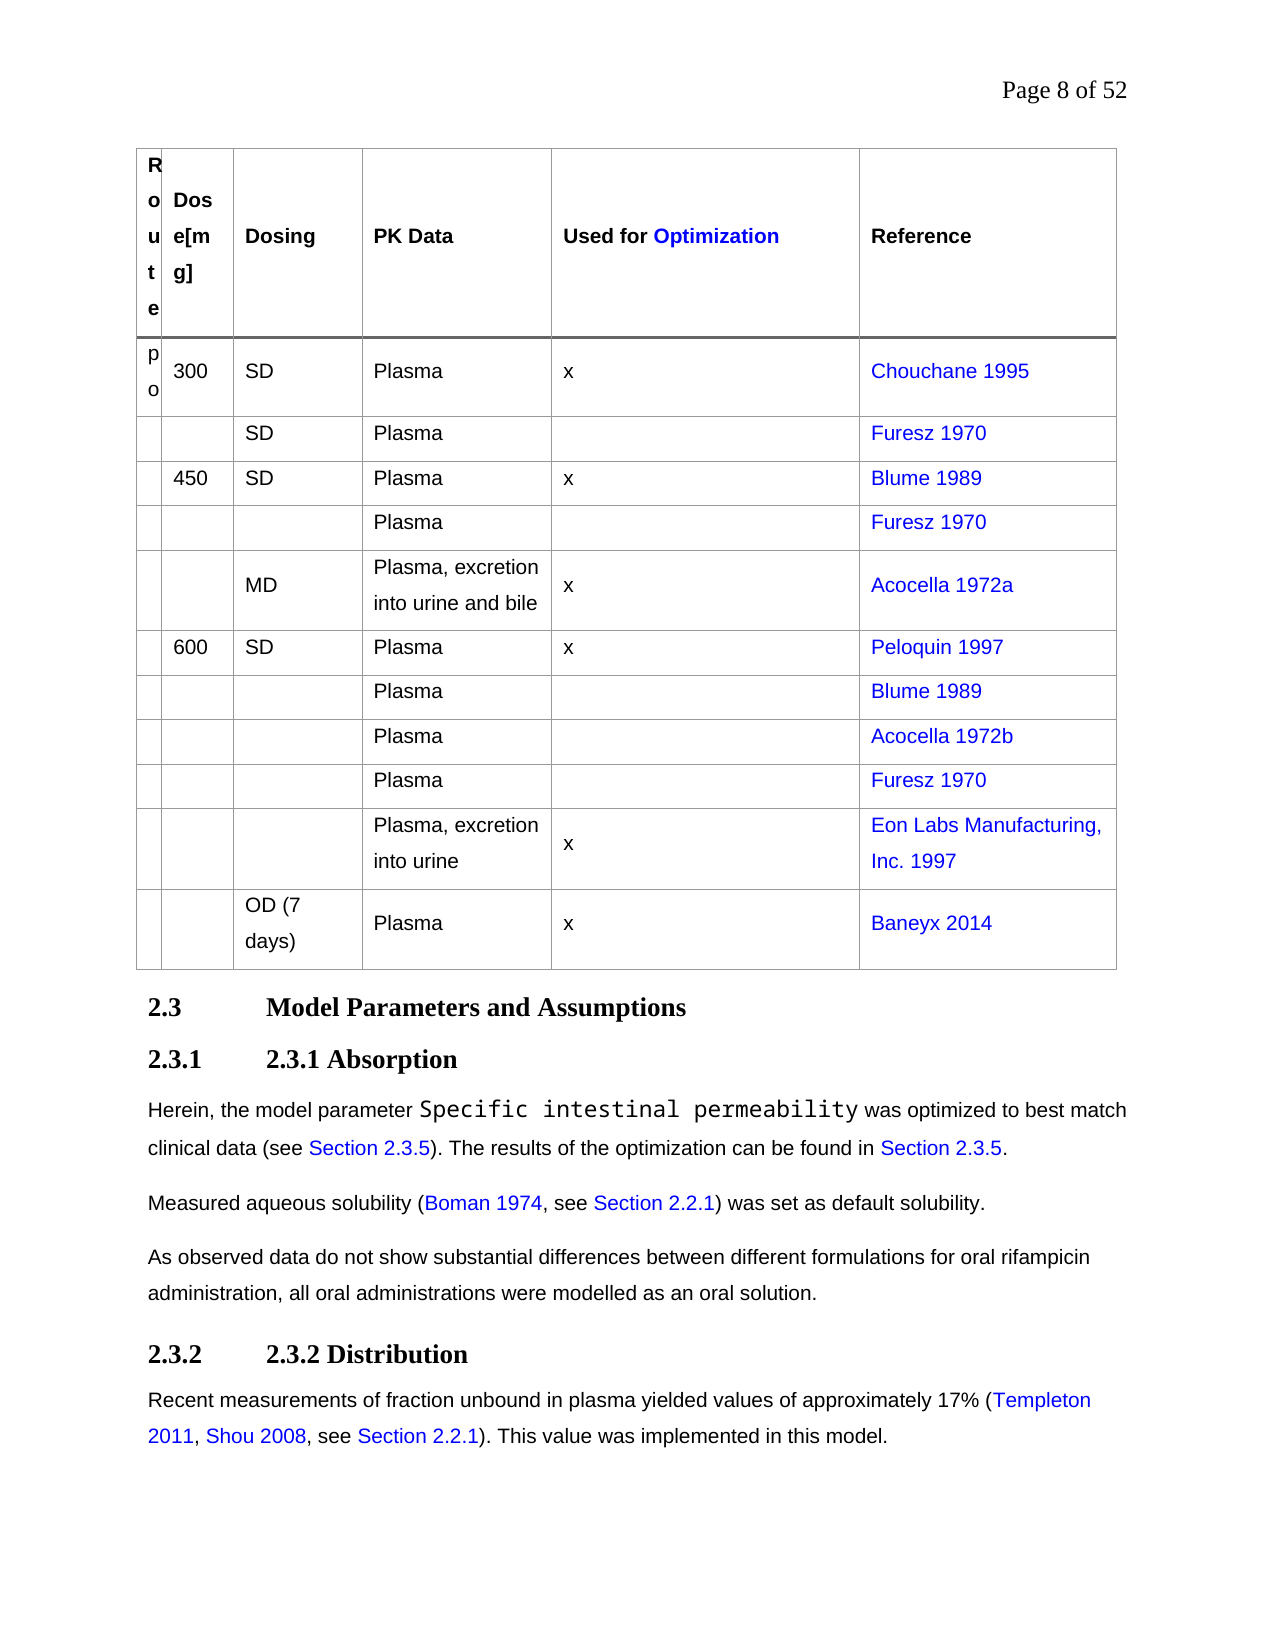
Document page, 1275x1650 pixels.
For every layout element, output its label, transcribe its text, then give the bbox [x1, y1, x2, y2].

table_cell [137, 676, 161, 719]
table_cell SD [234, 339, 362, 416]
table_cell Plasma, excretion into urine [363, 809, 551, 888]
table_cell Plasma [363, 765, 551, 808]
table_cell Acocella 1972b [860, 720, 1116, 763]
table_cell 450 [162, 462, 233, 505]
table_cell MD [234, 551, 362, 630]
table_cell Peloquin 1997 [860, 631, 1116, 674]
text Measured aqueous solubility (Boman 1974, see Section 2.2.1) was set as default solubility. [148, 1191, 1127, 1214]
table_cell Furesz 1970 [860, 765, 1116, 808]
table_cell Baneyx 2014 [860, 890, 1116, 969]
subtitle 2.3.2 Distribution [148, 1338, 1127, 1369]
text As observed data do not show substantial differences between different formulations for oral rifampicin administration, all oral administrations were modelled as an oral solution. [148, 1245, 1127, 1305]
table_cell x [552, 462, 859, 505]
table_cell Plasma [363, 720, 551, 763]
table_cell Furesz 1970 [860, 506, 1116, 550]
table_header Route [137, 149, 161, 336]
table_cell po [137, 339, 161, 416]
table_cell [137, 462, 161, 505]
table_cell [162, 417, 233, 461]
table_header Dose[mg] [162, 149, 233, 336]
table_cell [137, 720, 161, 763]
table_cell [162, 809, 233, 888]
table_cell Plasma [363, 417, 551, 461]
text Recent measurements of fraction unbound in plasma yielded values of approximately 17% (Templeton 2011, Shou 2008, see Section 2.2.1). This value was implemented in this model. [148, 1388, 1127, 1448]
table_cell 300 [162, 339, 233, 416]
table_cell Chouchane 1995 [860, 339, 1116, 416]
table_cell [234, 809, 362, 888]
table_cell x [552, 809, 859, 888]
table_cell [162, 551, 233, 630]
table_cell SD [234, 417, 362, 461]
table_cell Plasma [363, 339, 551, 416]
table_cell SD [234, 631, 362, 674]
table_cell x [552, 631, 859, 674]
subtitle Model Parameters and Assumptions [148, 991, 1127, 1022]
table_cell Plasma [363, 890, 551, 969]
table_cell SD [234, 462, 362, 505]
table_cell Eon Labs Manufacturing, Inc. 1997 [860, 809, 1116, 888]
table_cell Blume 1989 [860, 676, 1116, 719]
table_cell [234, 506, 362, 550]
table_cell Blume 1989 [860, 462, 1116, 505]
table_cell [552, 765, 859, 808]
table_cell x [552, 339, 859, 416]
table_cell Plasma [363, 631, 551, 674]
table_header Dosing [234, 149, 362, 336]
table_cell Acocella 1972a [860, 551, 1116, 630]
table_cell [137, 765, 161, 808]
table_cell [234, 765, 362, 808]
table_cell [234, 676, 362, 719]
table_cell [552, 720, 859, 763]
table_cell [137, 631, 161, 674]
table_cell [162, 765, 233, 808]
table_cell [552, 417, 859, 461]
table_cell Plasma [363, 462, 551, 505]
table_cell x [552, 551, 859, 630]
table_cell [137, 809, 161, 888]
table_cell [137, 506, 161, 550]
table_cell [234, 720, 362, 763]
table_cell [137, 551, 161, 630]
text Herein, the model parameter Specific intestinal permeability was optimized to best match clinical data (see Section 2.3.5). The results of the optimization can be found in Section 2.3.5. [148, 1093, 1127, 1160]
table_cell Plasma [363, 676, 551, 719]
table_cell OD (7 days) [234, 890, 362, 969]
table_cell Furesz 1970 [860, 417, 1116, 461]
table_cell 600 [162, 631, 233, 674]
table_header Reference [860, 149, 1116, 336]
table_cell [137, 890, 161, 969]
table_cell [552, 676, 859, 719]
table_cell [162, 676, 233, 719]
table_cell x [552, 890, 859, 969]
table_cell [137, 417, 161, 461]
table_cell [162, 506, 233, 550]
table_cell [552, 506, 859, 550]
table_cell Plasma [363, 506, 551, 550]
table_cell [162, 720, 233, 763]
subtitle 2.3.1 Absorption [148, 1043, 1127, 1074]
table_cell [162, 890, 233, 969]
table_header Used for Optimization [552, 149, 859, 336]
table_header PK Data [363, 149, 551, 336]
table_cell Plasma, excretion into urine and bile [363, 551, 551, 630]
